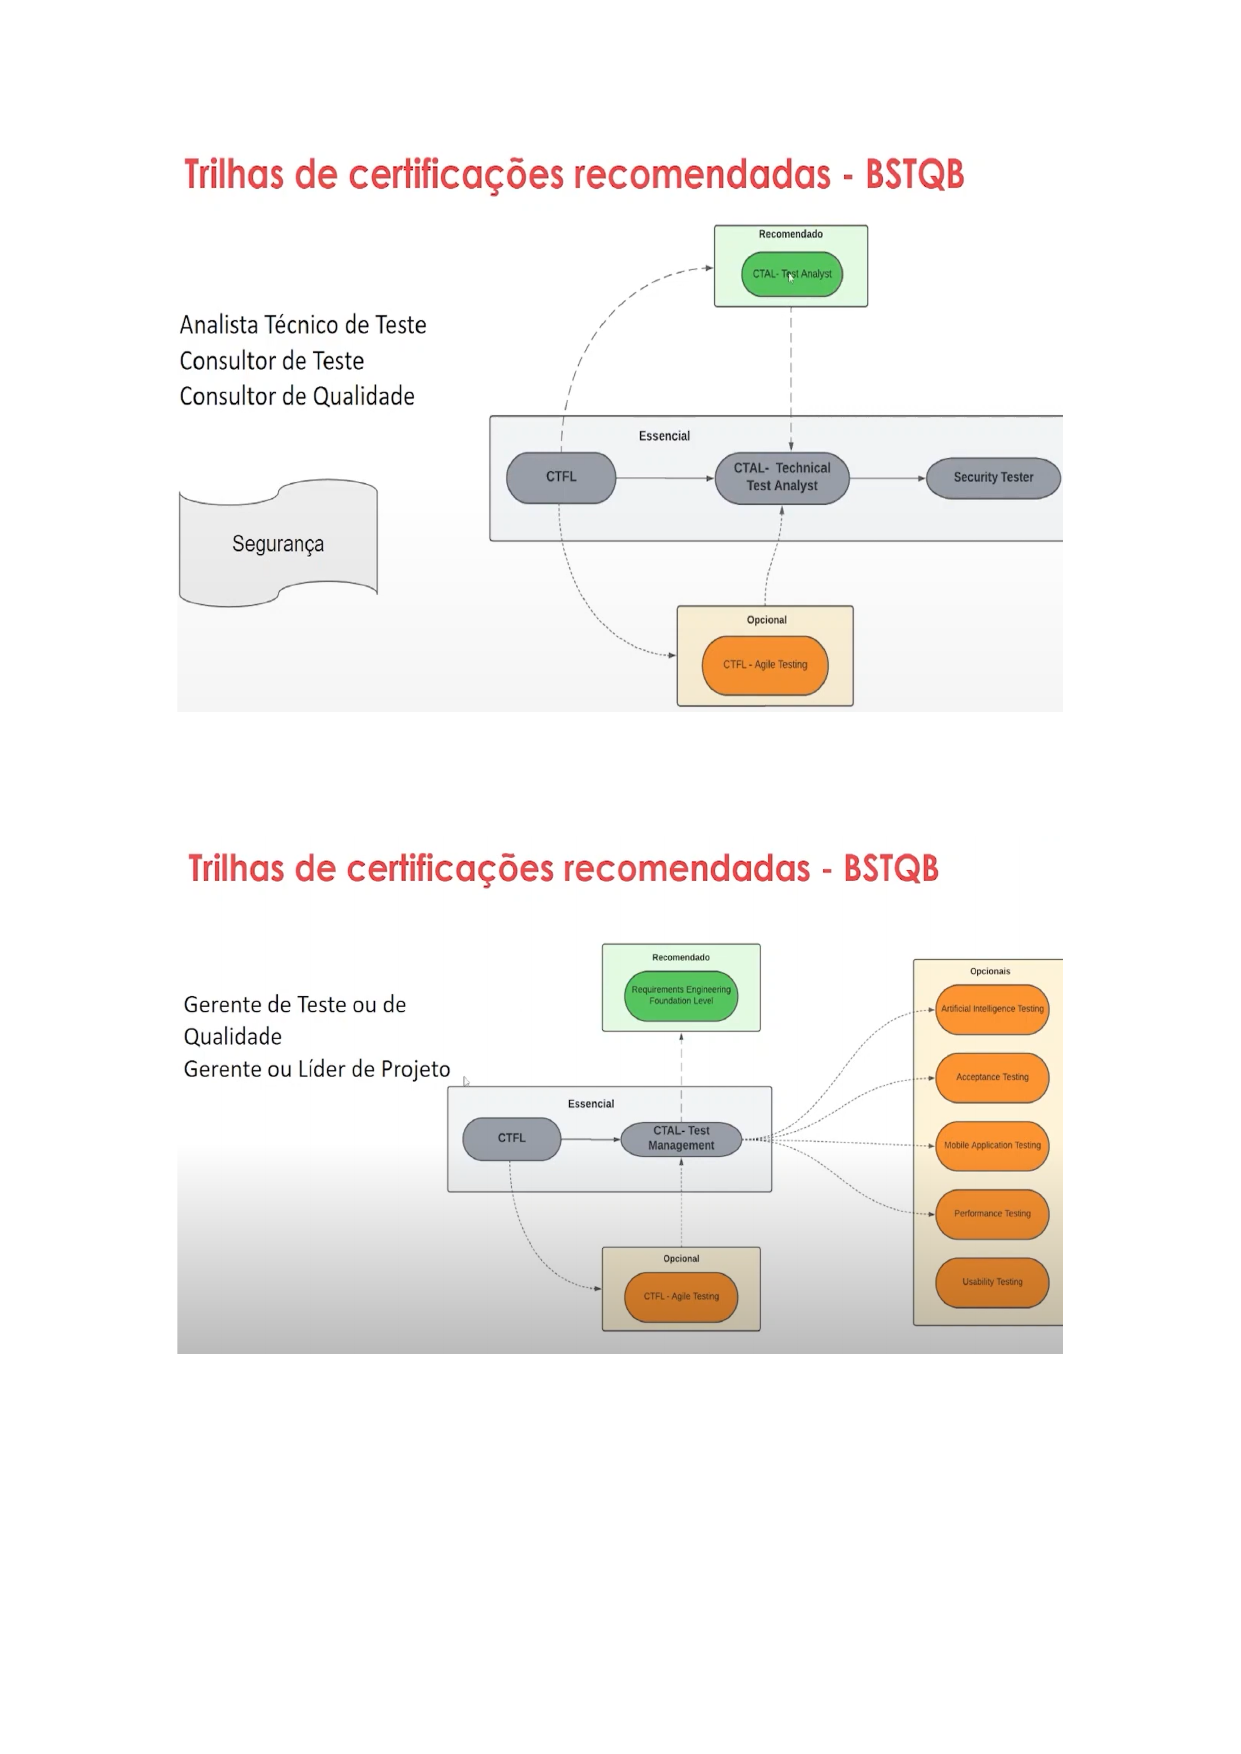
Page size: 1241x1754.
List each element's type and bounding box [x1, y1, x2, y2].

picture [177, 836, 1063, 1354]
picture [177, 147, 1063, 712]
